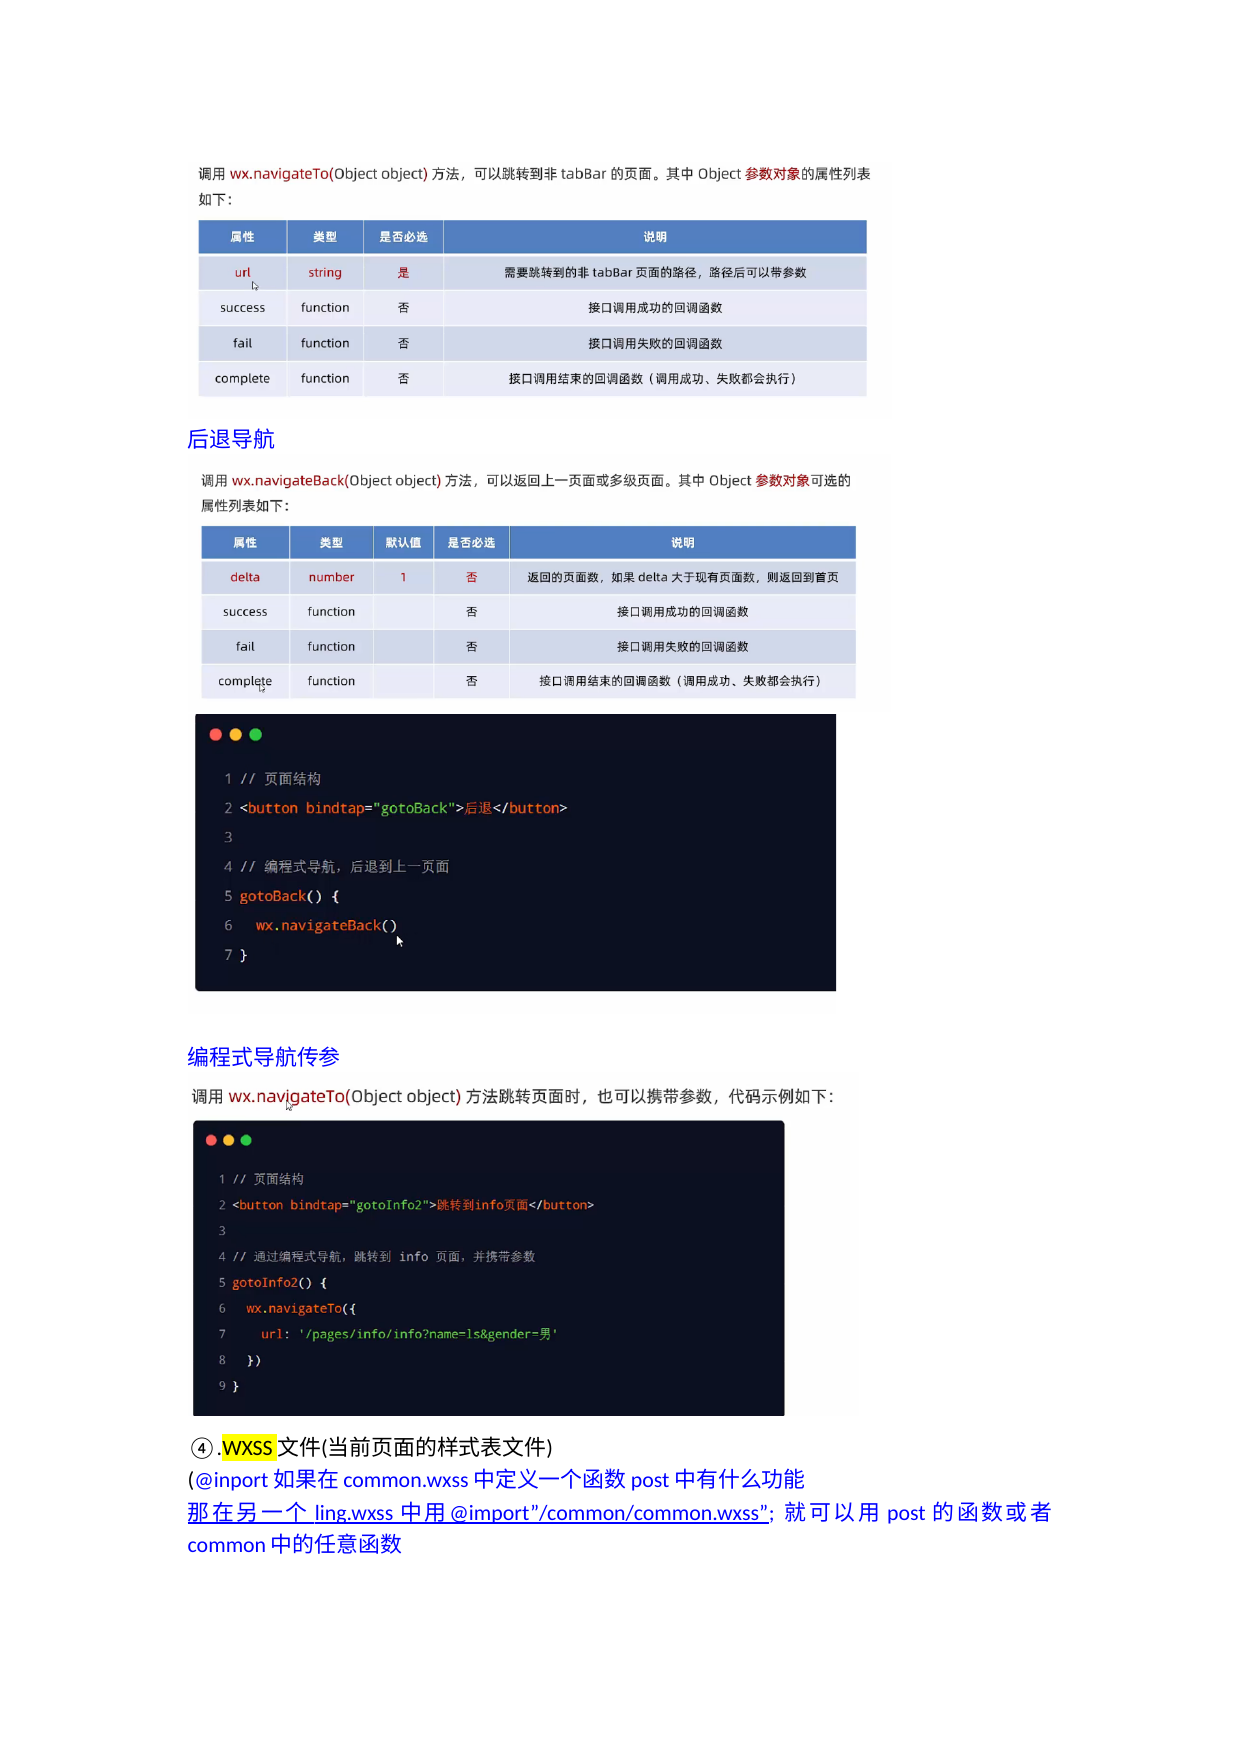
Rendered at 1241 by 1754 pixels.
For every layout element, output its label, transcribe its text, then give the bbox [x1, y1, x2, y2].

text (@inport 如果在common.wxss中定义一个函数post 中有什么功能 那在另一个ling.wxss中用@import”/common/common.wxss”; 就可以用post的函数或者common中的任意函数 [187, 1462, 1053, 1559]
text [187, 162, 1053, 1429]
picture [187, 162, 893, 419]
picture [187, 454, 892, 712]
text ④.WXSS文件(当前页面的样式表文件) [187, 1429, 1053, 1462]
picture [187, 1072, 860, 1416]
picture [187, 714, 837, 1014]
